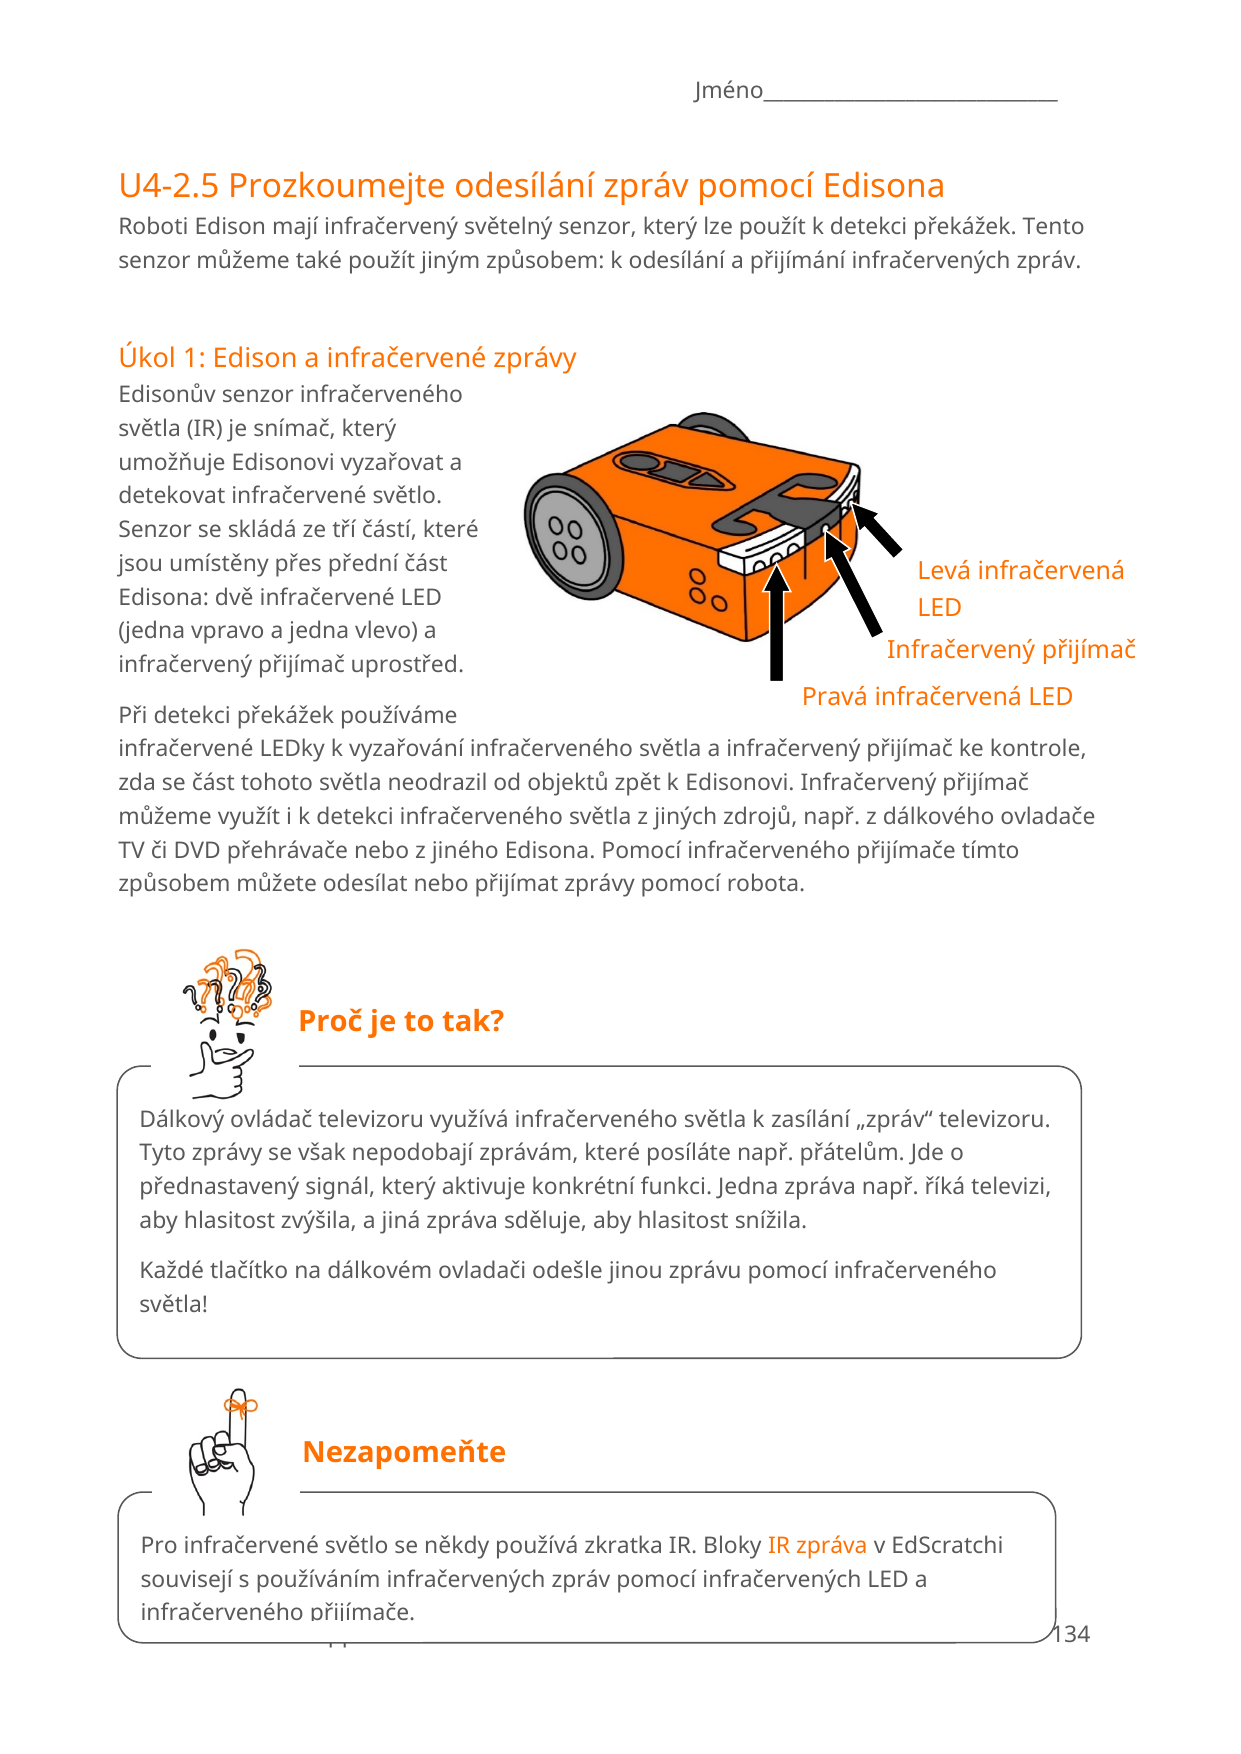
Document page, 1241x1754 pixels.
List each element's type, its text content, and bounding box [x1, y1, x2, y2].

subtitle Úkol 1: Edison a infračervené zprávy [118, 338, 1122, 375]
subtitle U4-2.5 Prozkoumejte odesílání zpráv pomocí Edisona [118, 161, 1122, 207]
text Při detekci překážek používáme infračervené LEDky k vyzařování infračerveného světla a infračervený přijímač ke kontrole, zda se část tohoto světla neodrazil od objektů zpět k Edisonovi. Infračervený přijímač můžeme využít i k detekci infračerveného světla z jiných zdrojů, např. z dálkového ovladače TV či DVD přehrávače nebo z jiného Edisona. Pomocí infračerveného přijímače tímto způsobem můžete odesílat nebo přijímat zprávy pomocí robota. [118, 699, 1122, 899]
picture [151, 937, 299, 1110]
picture [152, 1366, 300, 1536]
picture [515, 404, 896, 650]
text Roboti Edison mají infračervený světelný senzor, který lze použít k detekci překážek. Tento senzor můžeme také použít jiným způsobem: k odesílání a přijímání infračervených zpráv. [118, 210, 1122, 275]
